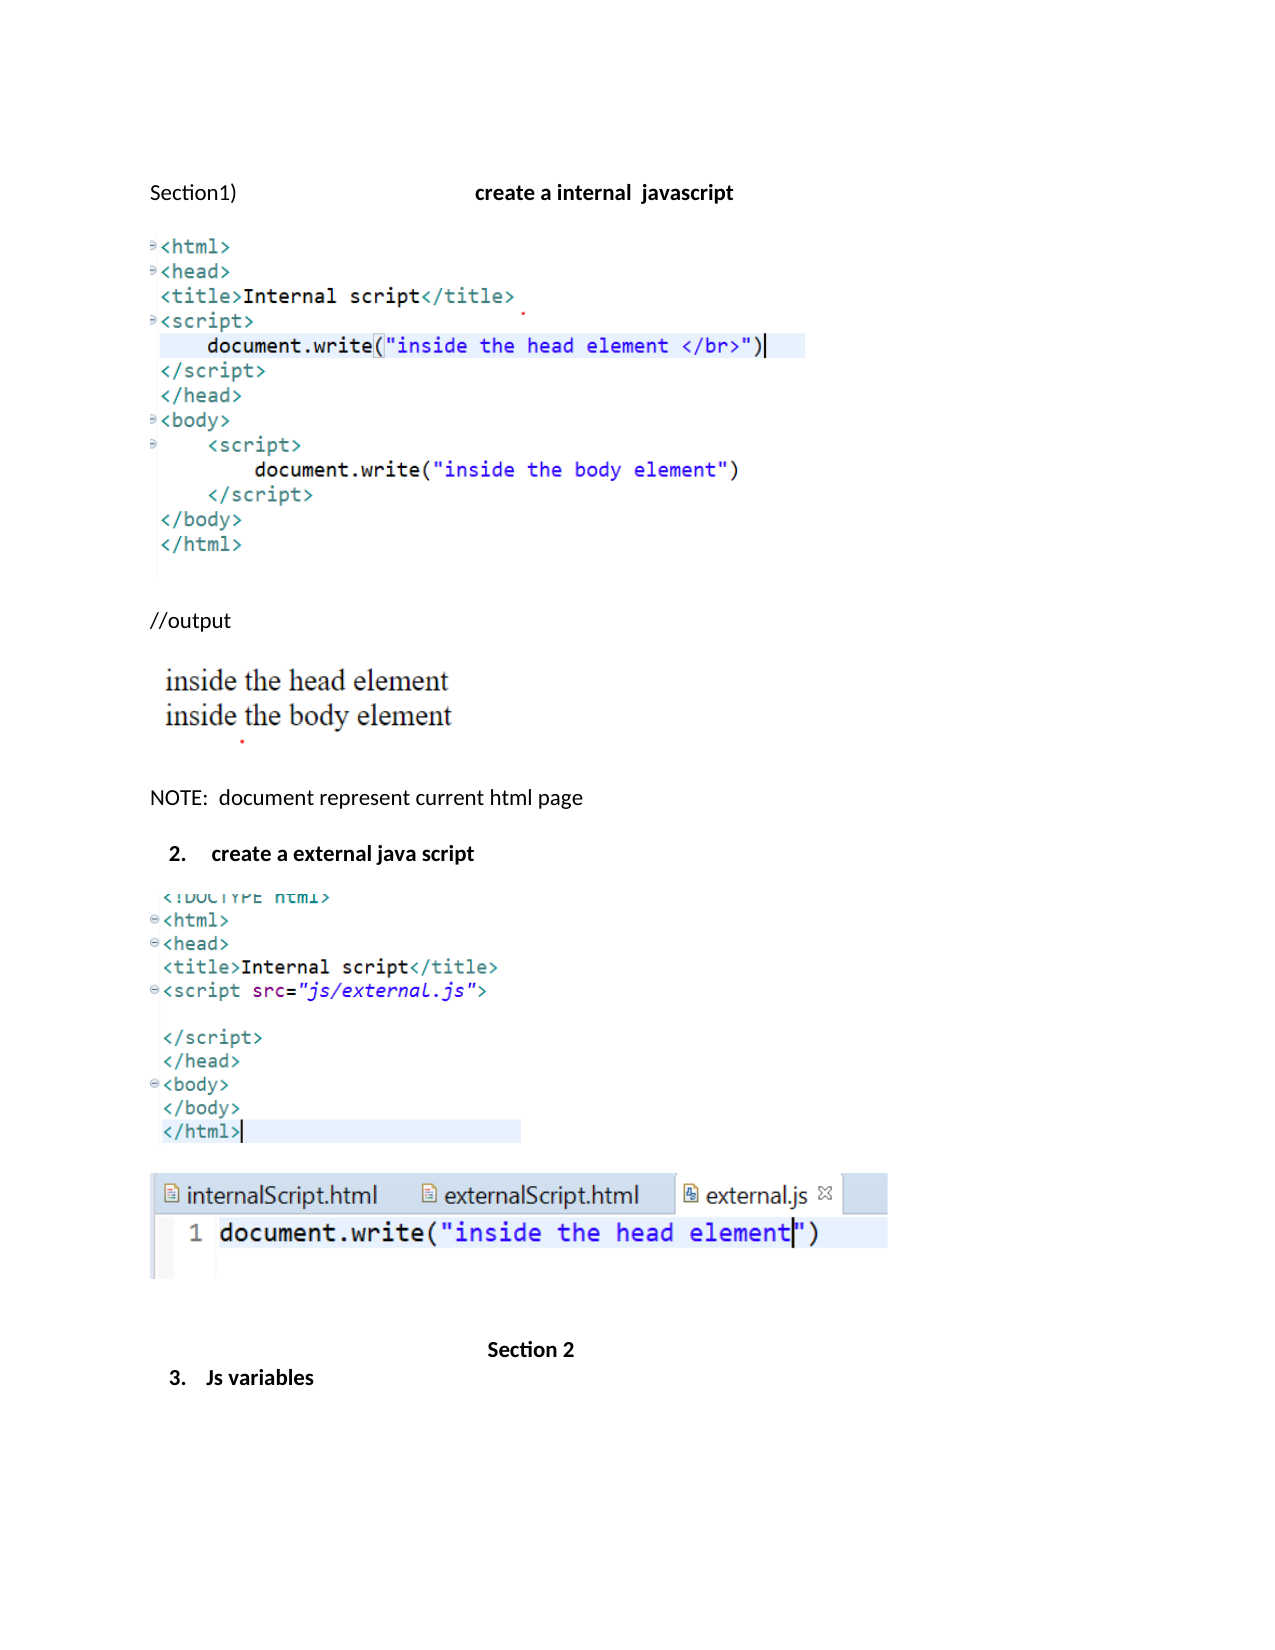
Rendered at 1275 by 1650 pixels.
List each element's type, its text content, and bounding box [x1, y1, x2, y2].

text Section1) create a internal javascript [150, 178, 1275, 206]
picture [150, 1173, 888, 1279]
list create a external java script [169, 839, 1275, 867]
text //output [150, 606, 1275, 634]
list Js variables [169, 1363, 1275, 1391]
text NOTE: document represent current html page [150, 783, 1275, 811]
picture [150, 234, 806, 578]
picture [150, 894, 521, 1146]
text Section 2 [487, 1335, 1275, 1363]
picture [150, 661, 510, 755]
